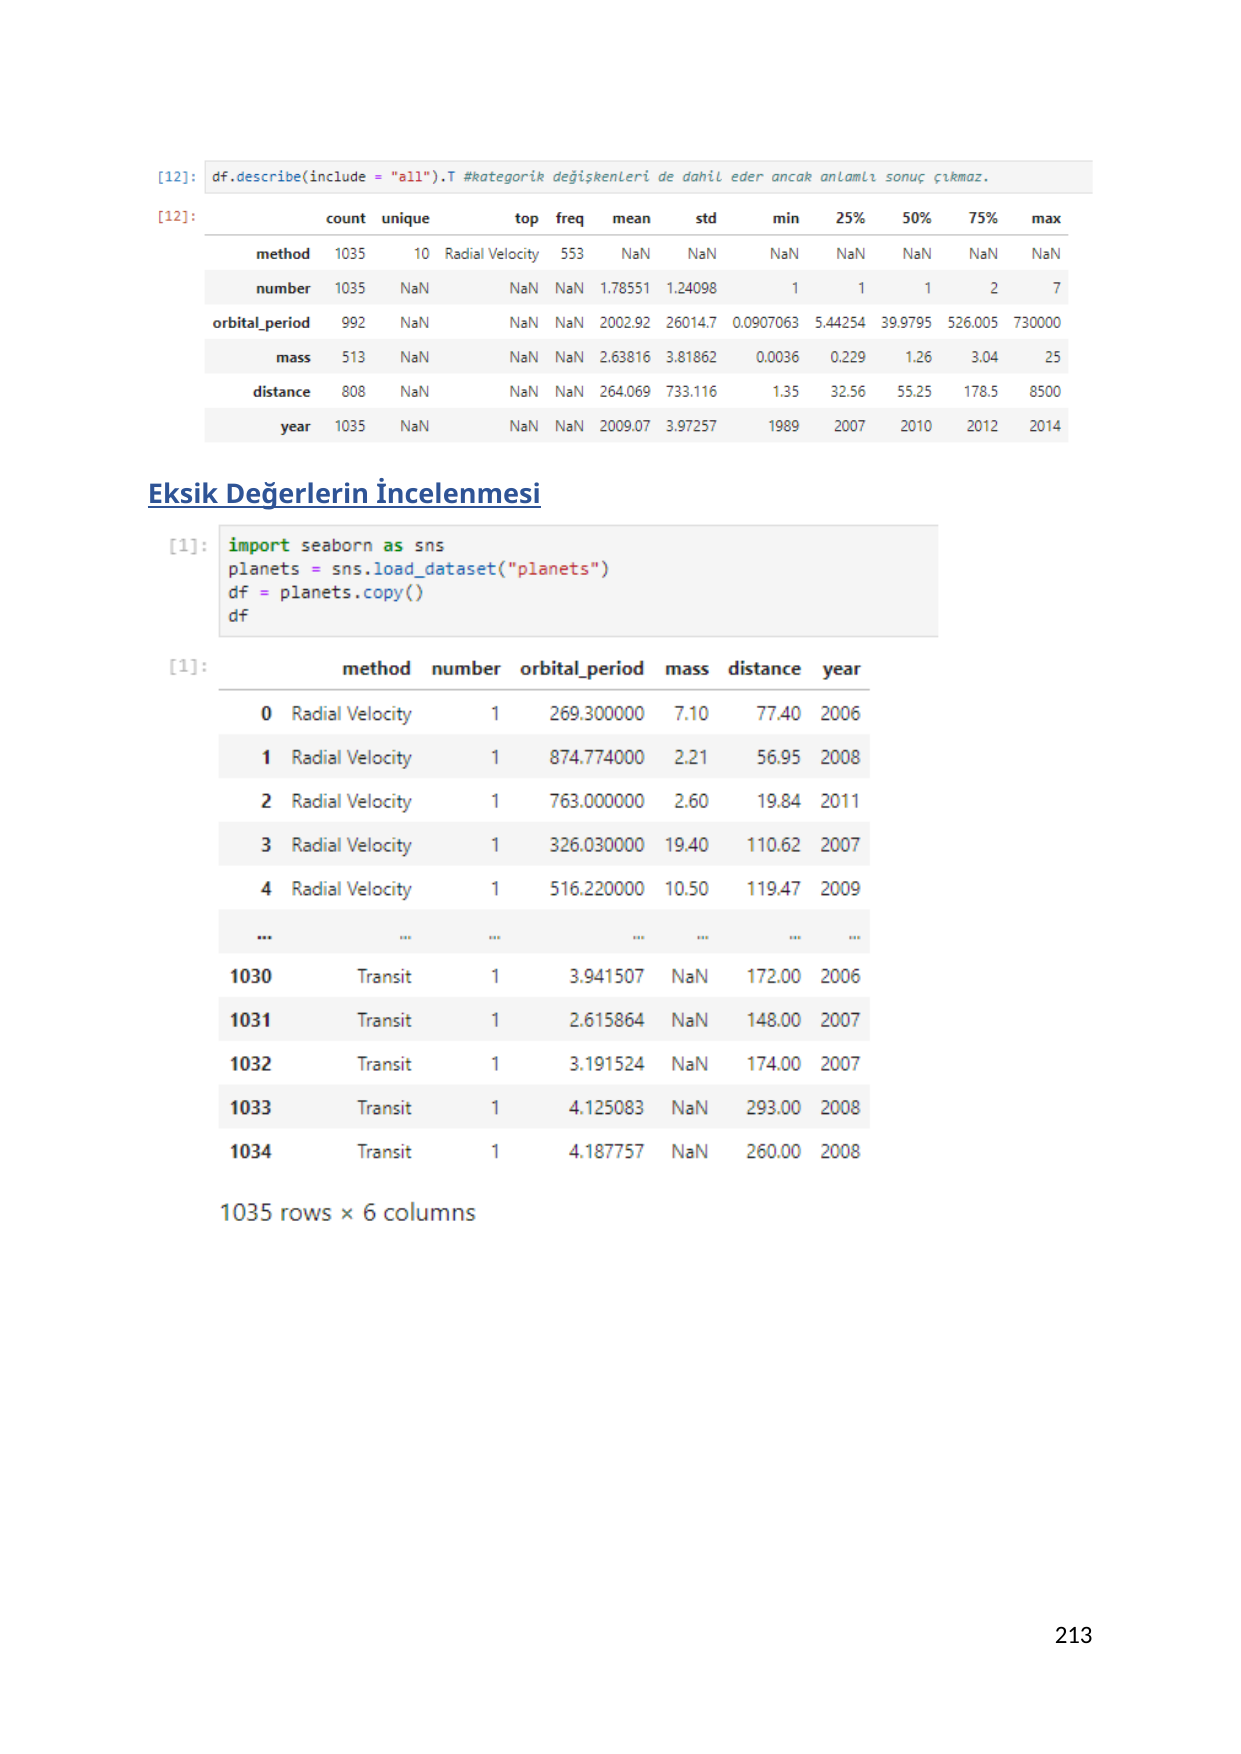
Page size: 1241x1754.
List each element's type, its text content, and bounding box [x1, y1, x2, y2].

picture [147, 514, 939, 1246]
picture [147, 147, 1093, 456]
subtitle Eksik Değerlerin İncelenmesi [148, 475, 1092, 512]
